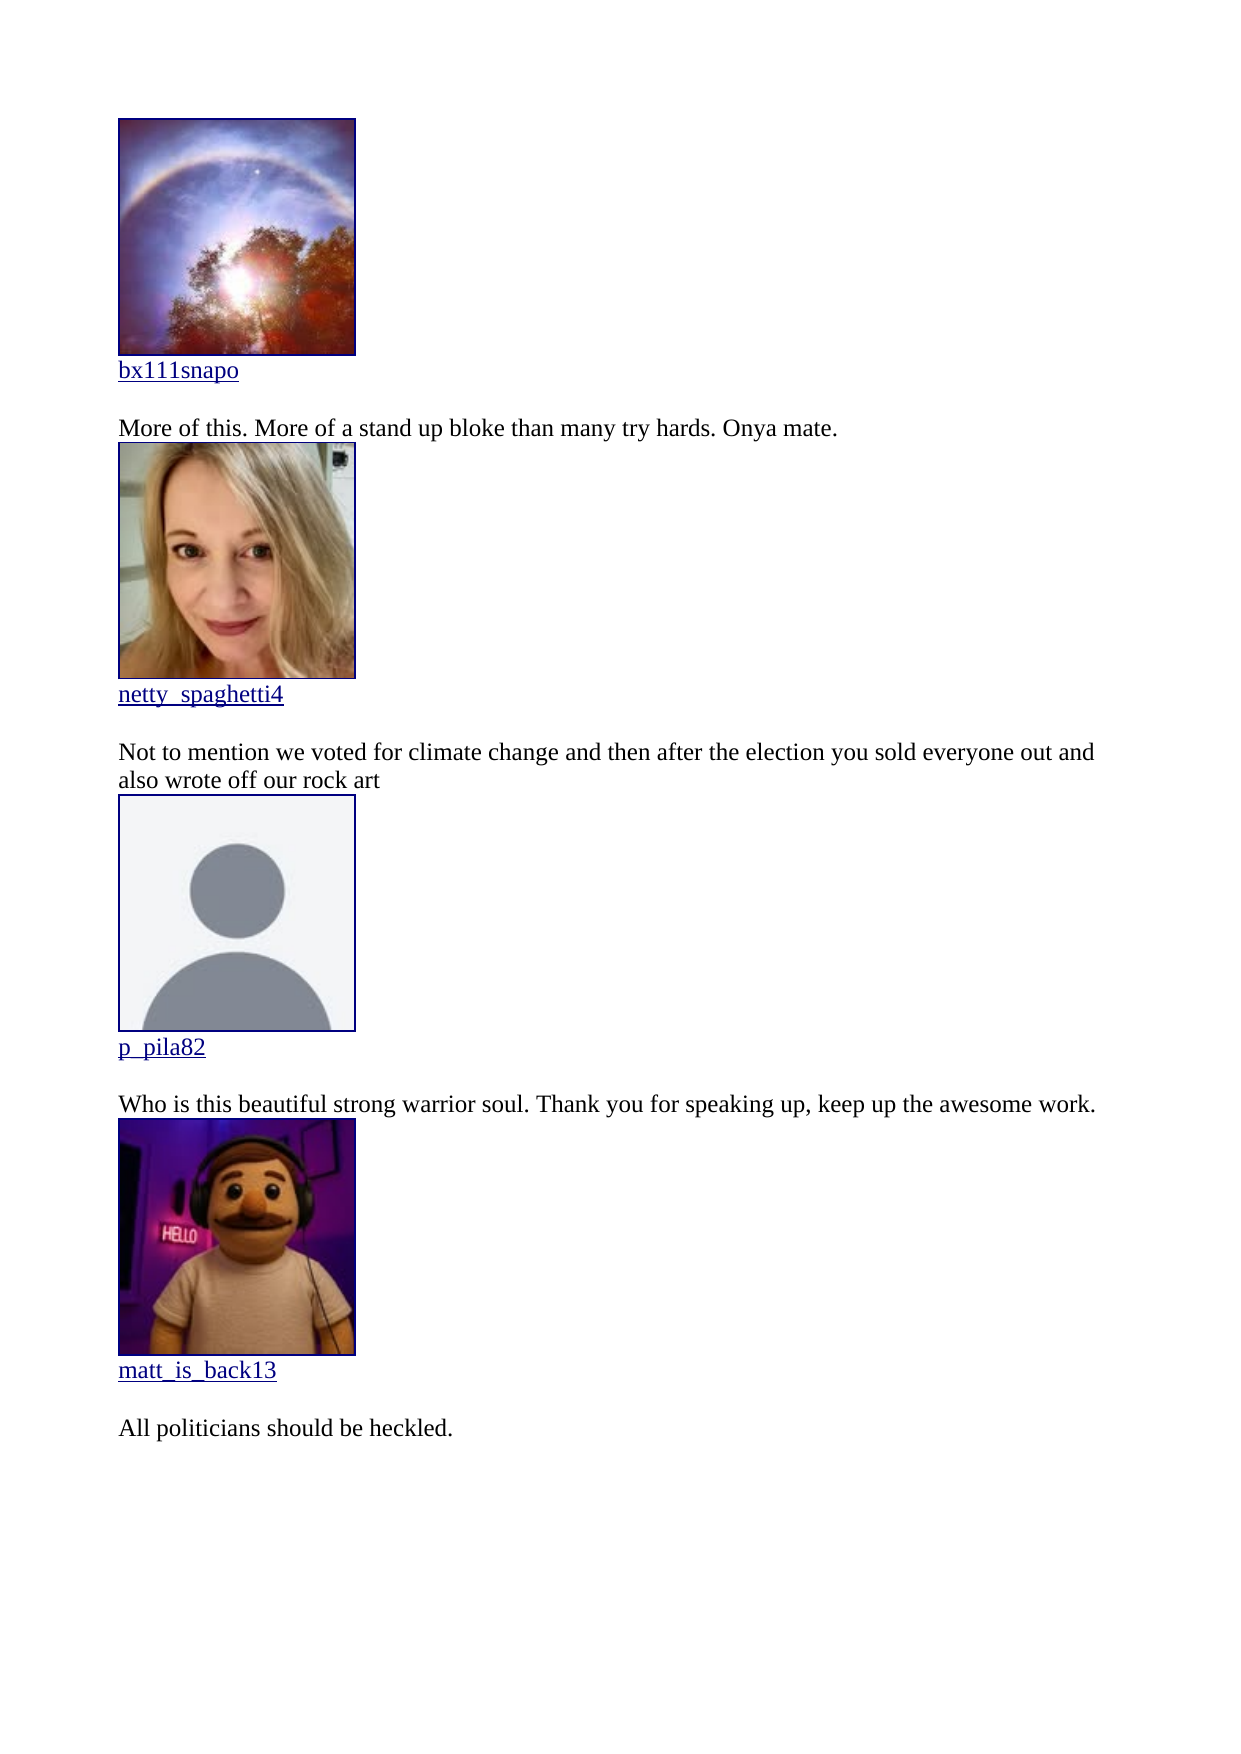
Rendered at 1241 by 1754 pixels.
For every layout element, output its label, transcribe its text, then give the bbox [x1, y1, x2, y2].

text Who is this beautiful strong warrior soul. Thank you for speaking up, keep up the awesome work. [118, 1089, 1122, 1118]
text bx111snapo [118, 356, 1122, 384]
text More of this. More of a stand up bloke than many try hards. Onya mate. [118, 413, 1122, 442]
text matt_is_back13 [118, 1356, 1122, 1384]
picture [120, 120, 354, 354]
picture [120, 443, 354, 678]
picture [120, 1120, 354, 1354]
text netty_spaghetti4 [118, 679, 1122, 708]
text p_pila82 [118, 1032, 1122, 1061]
picture [120, 796, 354, 1030]
text All politicians should be heckled. [118, 1413, 1122, 1442]
text Not to mention we voted for climate change and then after the election you sold everyone out and also wrote off our rock art [118, 737, 1122, 794]
